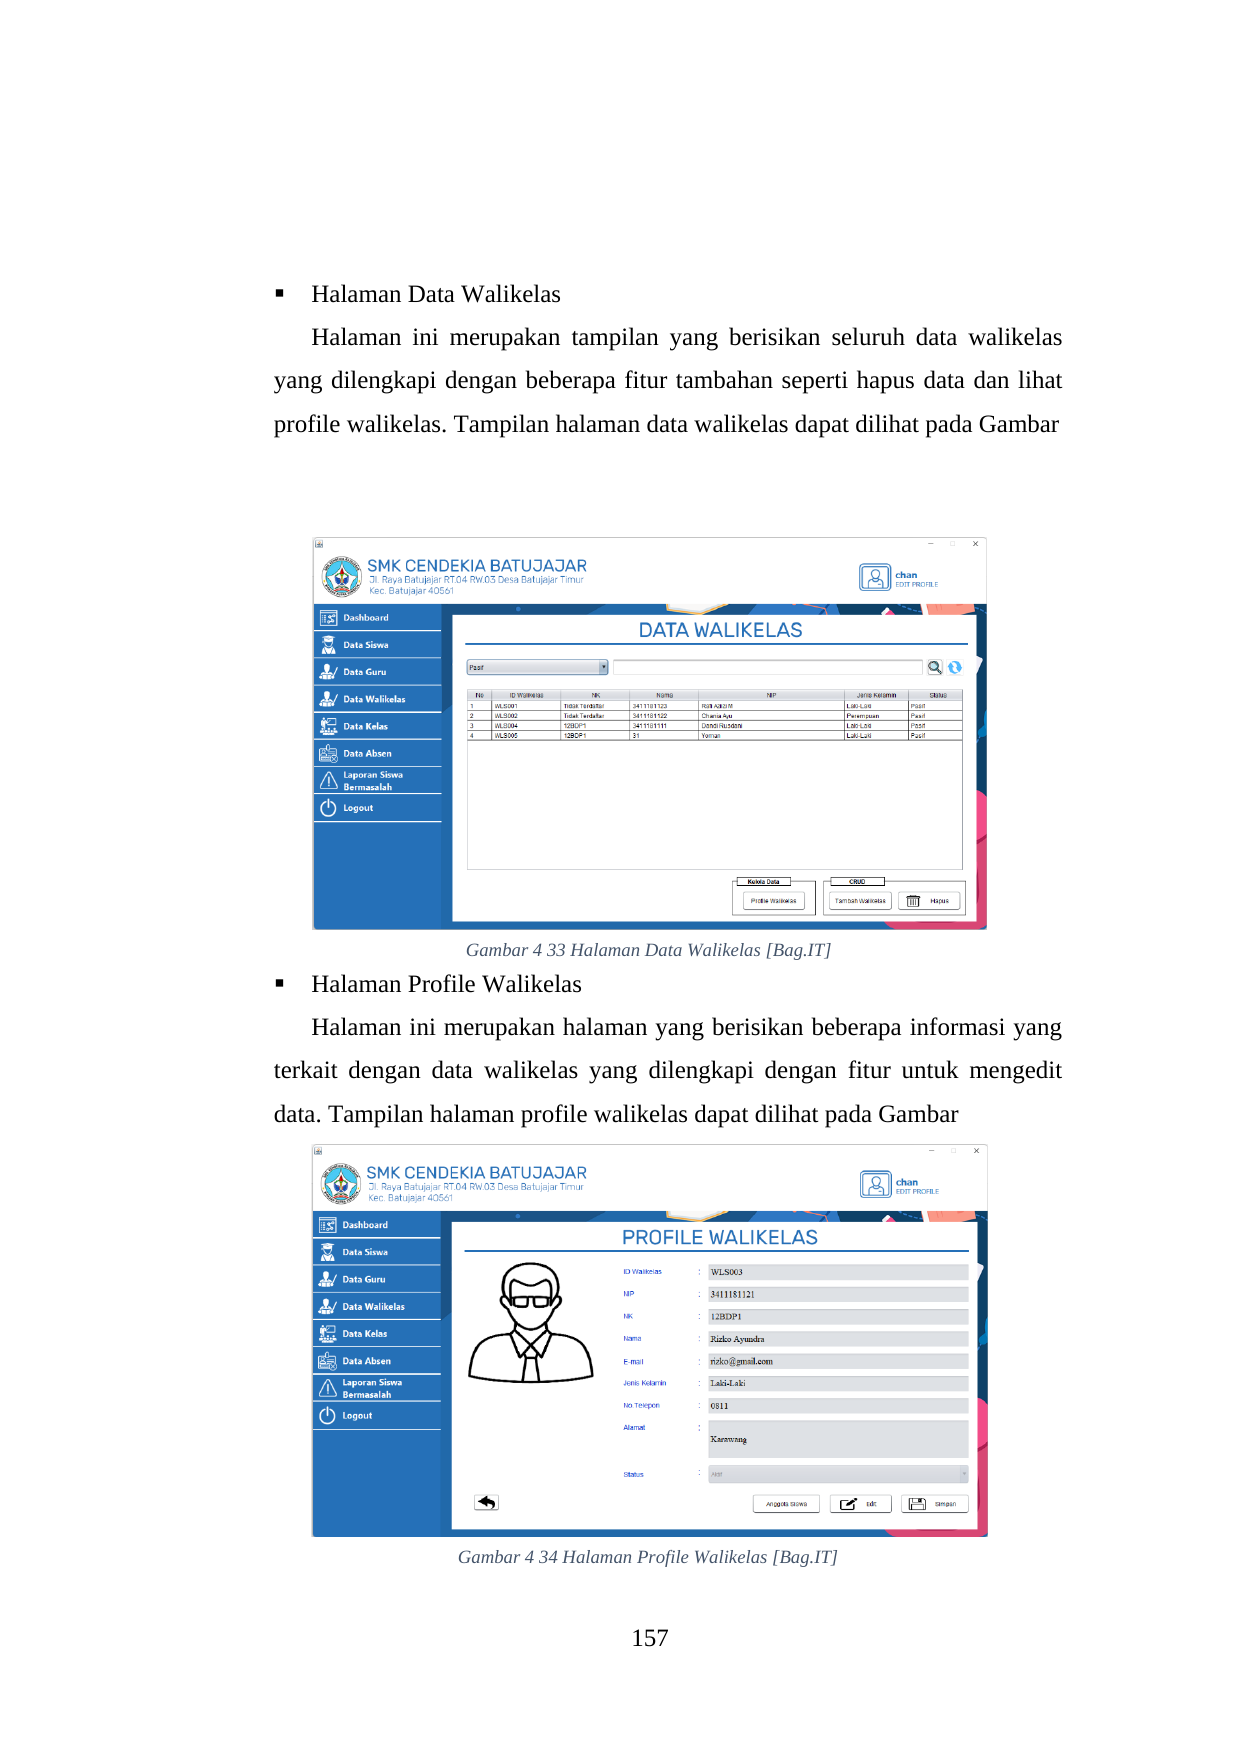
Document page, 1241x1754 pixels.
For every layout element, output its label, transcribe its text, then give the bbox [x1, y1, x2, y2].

list Halaman Data Walikelas [274, 279, 1063, 308]
text Halaman ini merupakan halaman yang berisikan beberapa informasi yang terkait dengan data walikelas yang dilengkapi dengan fitur untuk mengedit data. Tampilan halaman profile walikelas dapat dilihat pada Gambar [274, 1012, 1063, 1127]
text Halaman ini merupakan tampilan yang berisikan seluruh data walikelas yang dilengkapi dengan beberapa fitur tambahan seperti hapus data dan lihat profile walikelas. Tampilan halaman data walikelas dapat dilihat pada Gambar [274, 322, 1063, 437]
list Halaman Profile Walikelas [274, 969, 1063, 998]
picture [312, 537, 987, 930]
picture [311, 1144, 988, 1537]
